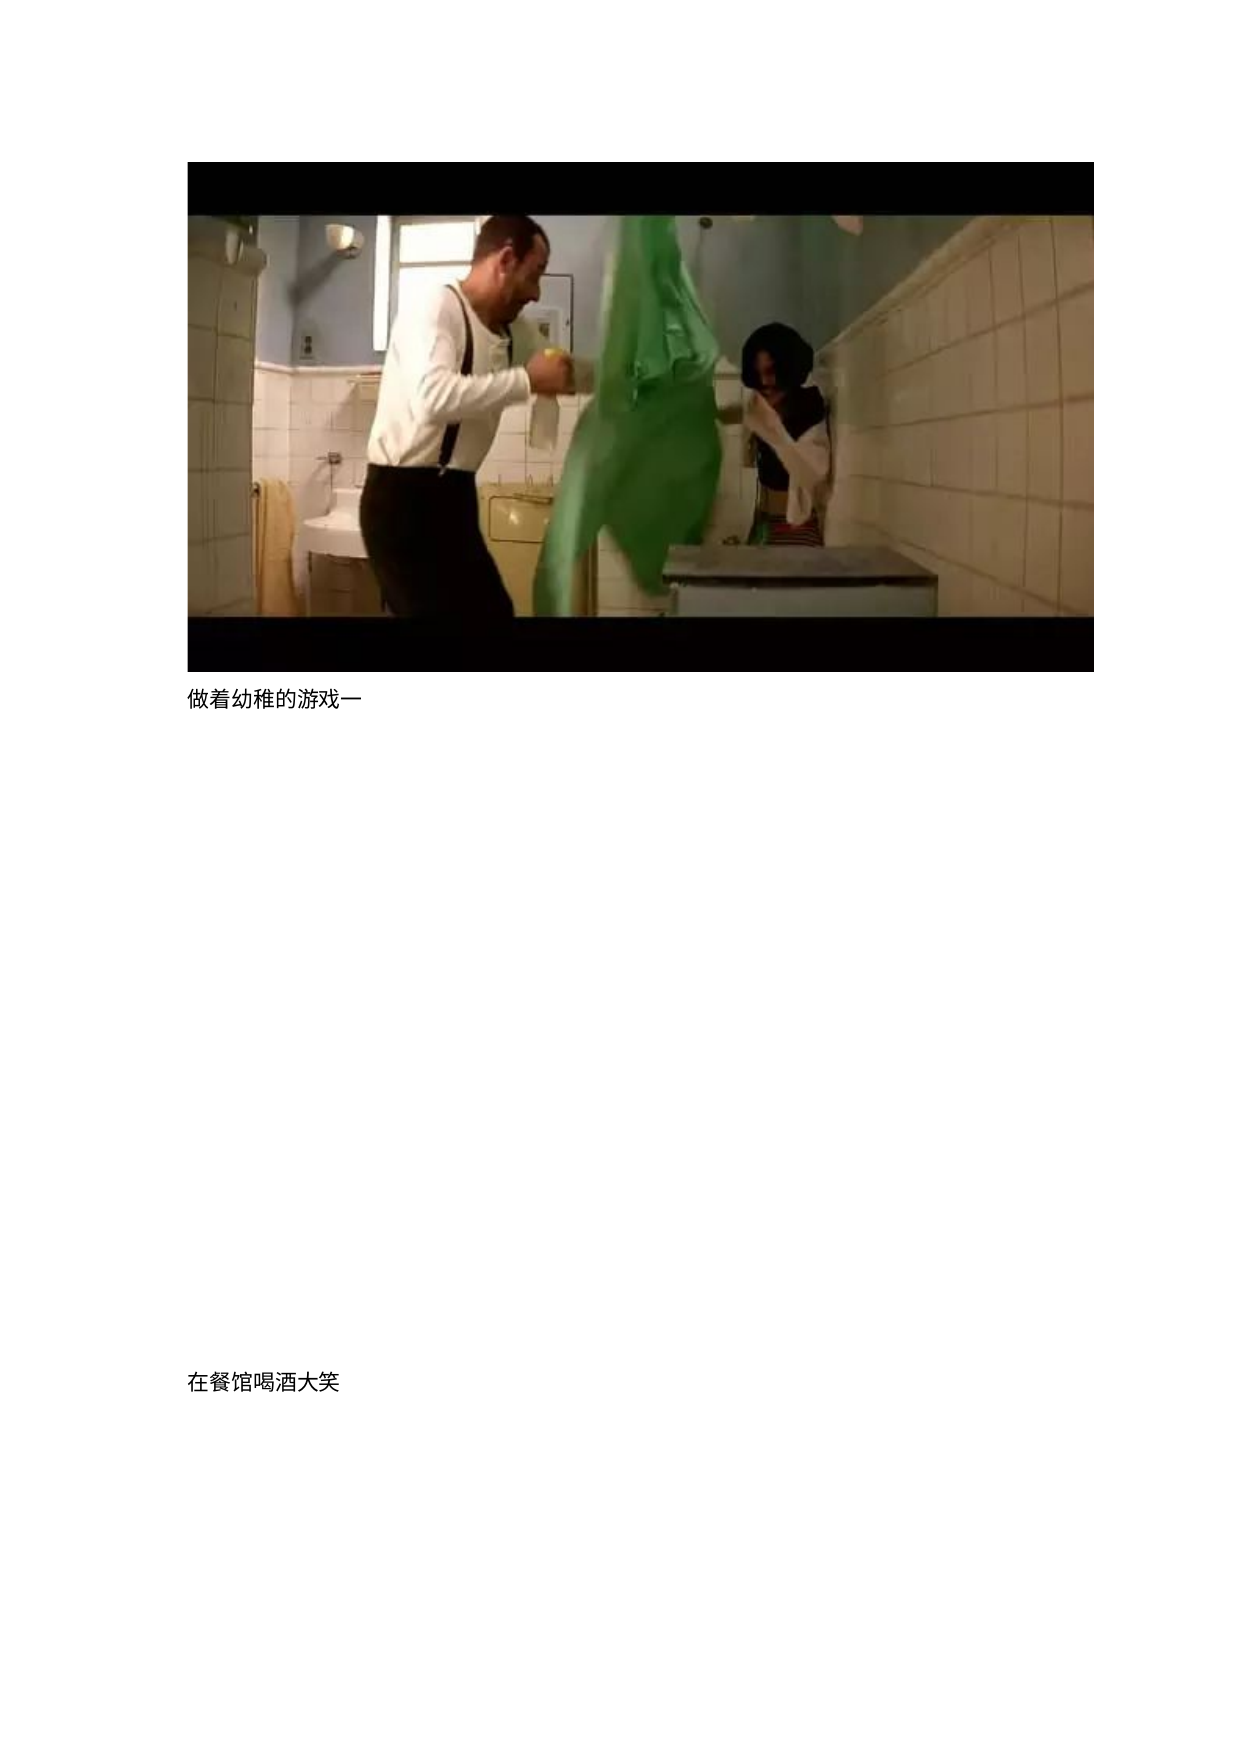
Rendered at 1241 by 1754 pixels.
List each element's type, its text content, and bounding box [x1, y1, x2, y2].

text 在看过《霸王别姬》之前，《这个杀手不太冷》一直是我心里的NO.1电影。第一次看是在高二，时隔四年，只记得男女主人公30+CM的身高差和零星几个经典台词片段。好电影历久弥新，昨天又重新看了一遍，有了很多当初高二的阅历和心智没有能力欣赏体会的感触。决定尝试写一篇影评，聊以自乐。 这是电影的男一号 一个意大利国籍的杀手，里昂。他把自己叫做 the cleaner。给自己定下的职业规矩是，no women,no children。是市里最好的杀手，没有之一。 和他的职业相匹配，里昂过着孤独的生活。一个人买牛奶 一个人洗澡 一个人喝牛奶，每次看到这个侧影都会明白什么叫做孤独的性感 一个人熨衣服 一人仰卧起坐 和盆栽老兄打交道 一个人看爱情电影，笑的像个孩子 以及，一个人坐在沙发上，睁一只眼，闭一只眼睡觉。这个是女一号，玛婷达，常人眼里的，问题少女。 电影采用了鸟瞰的视角，拍出了法国电影独特的优雅复古气息，在楼梯护栏处随意晃荡的两条腿的主人就是女一号 镜头上拉 女一号忧郁又叛逆的脸蛋，戴着摇滚哥特，在现代才流行起来的choker 玛婷达有个只会fight or fuck的老爹，业余帮缉毒局的反派坏警察藏毒品。 一个漂亮性感却对自己不怎么好的后妈 一个整天对着电视减肥频道瘦臀，时常因为抢电视对她拳脚相加的姐姐 以她在家里唯一的陪伴，五岁的弟弟 玛婷达和里昂一样，都是孤独的人。她是个不太冷的叛逆少女。 玛婷达对于自己的这个邻居或者出于好奇，或者出于本性的刻意撩拨 他们偶尔搭话，大多简洁，点到为止，不触碰对方的隐私 刚刚遭受了家暴却固执嘴硬说自己从自行车上摔了下来 引出了下面这段经典的桥段 似乎是，永远都是这么痛苦啊。 里昂递出了手绢，“keep it"这或许是玛婷达收到的人生第一份善意 玛婷达快乐地像一只小鸟，雀跃着去商店帮里昂买牛奶 躲过了因老爹私藏毒品被反派警察满门屠戮的噩梦 这里安利一个反派扮演者 一个有着可以闻到撒谎气息的第六感的假警察，真毒枭。他的样子让我想到《神探夏洛克》里的金.莫利亚提。总是眼里藏笑，笑里藏刀。莫利亚提喜欢巴赫，他喜欢贝多芬。同样的，都喜欢暴风雨来临之前的片刻平静，把正义玩弄于股掌之中又一脸无辜。 女孩儿装作自己家的邻居走过去敲里昂的房门求救 这一段娜塔莉波特曼的演技真的爆棚 里昂考虑了很久，最终打开门。也打开了和除了杀人之外与这个世界的唯一链接。 玛婷达决定跟着里昂学做杀手，为弟弟报仇。她不care仇人杀了她老爹，后妈和姐姐。可是她无法原谅自己的小天使弟弟横尸家中。毕竟”他从来不喜欢哭，只喜欢坐在我旁边静静地抱着我。”这是玛婷达对于亲情的唯一感知。 经过内心矛盾的斗争，里昂决定帮她。 开始管教桀骜的少女 开始纠正她的言行 开始要求少女戒烟 所有的要求，少女都会回答“ok" 所有的桀骜，在深爱的男人面前，都会一一妥协 里昂和玛婷达一起训练，一起生活，偶尔玩玩cosplay 一起做着幼稚的游戏 一起破例在餐馆喝酒大笑 男人不曾想过自己还会和爱情再次牵扯上 关系。所以当女孩儿表达爱意 里昂的反应相当可爱 也相当害怕 毕竟，爱一个就像是突然有了铠甲，又突然有了软肋。孤独是里昂的铠甲。他独来独往，干净利落，他是不死之身，子弹只会擦着他的头皮飞过去，从来不会伤他分毫。他从来不害怕孤独，他用孤独保护自己。他没有牵挂，不畏惧死亡。可是爱让他恐惧。关上房门之后，里昂像一只脱去了尖锐铠甲的刺猬，蜷缩在角落里。 ”里昂，我爱上你了。这是我的初恋，你知道吗？“ ”你没有爱过别人，怎么知道这是爱？“ ”我感受到了。它在我的胃里。我的胃经常打结，现在它消失了。“ ”玛婷达，恭喜你治好了你的胃病。” 随着时间的推移，不安在两人周围蔓延。 女孩玩起了要么爱，要么死的游戏 女孩儿的爱情就像女孩儿本身，决绝又热烈 当然，女孩儿赢了 里昂夺了玛婷达的枪，子弹擦着女孩儿的头皮飞到墙上 里昂开始向自己的资金管理者老东尼交代着一些自己突遇不测的安排 女孩也做了独自去报仇的打算 经历了一次失败的刺杀，被救的女孩和男人开始了一次深刻的讨论 所以，那些有着处女情结的老司机们，真的可以去点天灯浸猪笼千刀万剐了。微笑脸。 可是里昂不是个只知道做爱的傻逼。 第一次失败的感情经历，亲眼看着与自己私奔的爱人死在父亲的枪口之下的痛苦让他对爱情心有余悸。 “玛婷达，看啊，我不是个好情人。" 而且，我没有根的。就像是我的盆栽。你看， 可是啊，我也是个没有根的姑娘。遇到你之前，我从来就不知道人生的乐趣是什么。你是我见过最好的人。 我只是想温暖你。 几十年来，男人第一次在床上，在另一个女孩身边入眠。 他睡得，like a baby. 正如所有将理智抛诸脑后狂热又纯粹的爱情 代价往往沉重到令人无法背负 里昂因为女孩儿的关系招惹了在警察局只手遮天的反派，四百个武装特警，成箱的手榴弹，机关枪，榴弹包围了公寓。 看到女孩儿被挟持 里昂冷静地劫持了警察，说“let her go". 在所有的重武器火力对准公寓的前一分钟，里昂砸烂了壁橱，把女孩儿连同自己的盆栽老兄一起放了进去 这是里昂第一次对玛婷达说”我爱你“。也是最后一次。 我是在这个镜头的时候眼眶湿润的。 ”你让我尝到了人生的滋味，我开始不想孤独，我想睡在床上，有所牵挂。“ 虽然里昂装作警察逃过了第二轮的火力轰炸，但是被认出身份之后，还是死在了枪口之下 死之前最后一秒，里昂引燃了自己满身的炸弹，送给了这个仇敌”来自玛婷达的礼物“ 所以，一切都结束了 这个要么爱，要么死的游戏 对于旁人来看，只是一个13岁的小姑娘的过了火的游戏 你让我尝到了人生的滋味 我用自己的生命护你周全，为你报仇 希望我的盆栽可以陪你度过人生 就像我答应的 ”玛婷达，你不会再孤独了。“ 电影看了两遍，两遍我都没有落泪 我自己固执地认为这是个喜剧 像是《泰坦尼克号》这是个喜剧 虽然不够圆满 可是在别离之前的每一分，每一秒 都是爱着的 那么纯粹地爱着的 爱本就是一时心灵的电光石火 没有防腐剂可以为之保鲜 所以就让时间定格在最爱的时刻吧。 我对这部电影是有个人的情结在里面的 论剧本，论制作，论阵容 法国电影里可以相提并论的不在少数 关于初夜，关于爱上一个老男人 关于双方阅历，年龄，世界的差异 看到里昂在电影里唯一一次对玛婷达说”我爱你“的时候 我很后悔 曾经对着我爱的人反复地重复着这三个字 显得轻薄 在他们饱经沧桑的心里 这大概是最最无法开口的咒语吧 我的朋友曾经告诉我 每次看到我的文字，就像是看到一个坐在窗台上抽烟的沉默少女 其实，看到她这么说 我就像是看到了玛婷达 whatever, We will be good here,Leon [187, 672, 1053, 1397]
picture [187, 162, 1094, 672]
